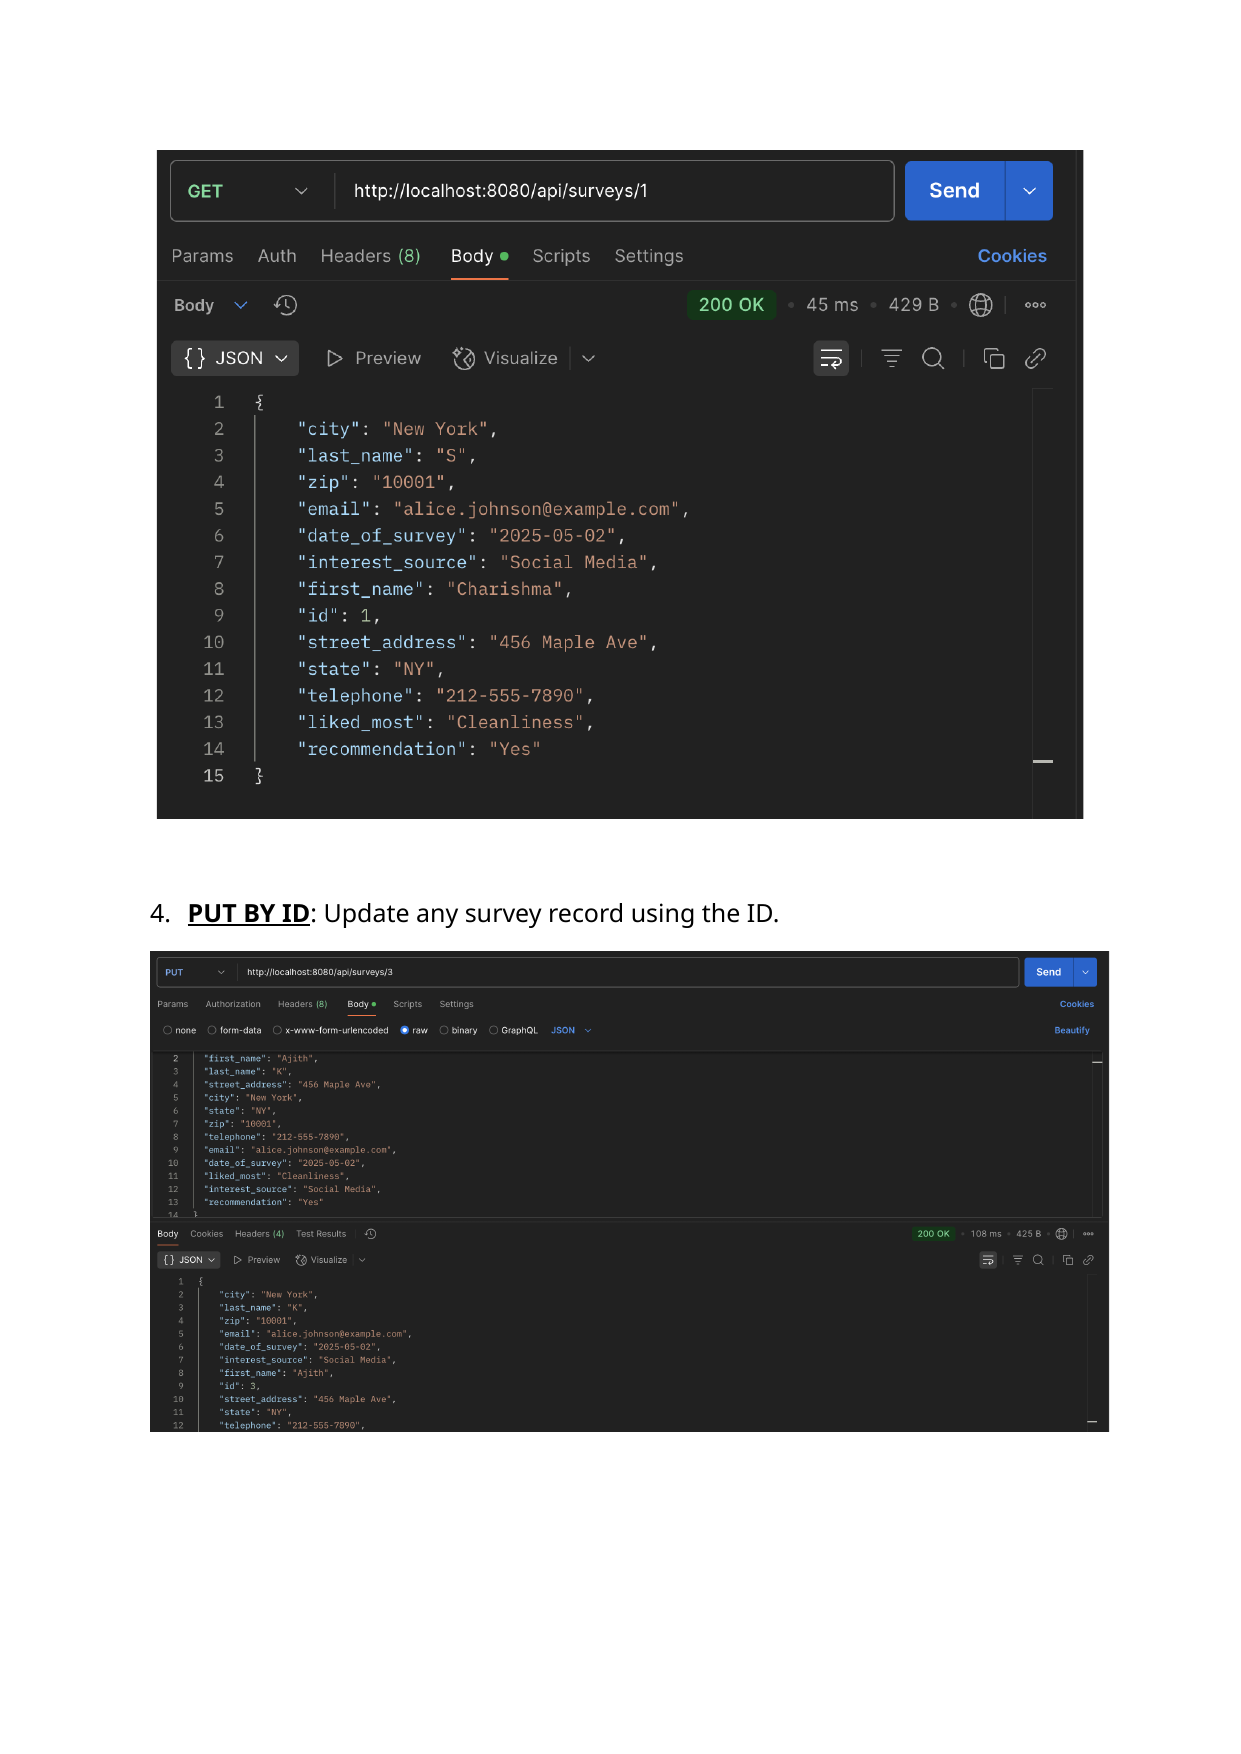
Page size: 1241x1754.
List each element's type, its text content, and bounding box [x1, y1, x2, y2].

list PUT BY ID: Update any survey record using the ID. [150, 896, 1090, 930]
picture [156, 150, 1084, 819]
picture [150, 951, 1110, 1432]
